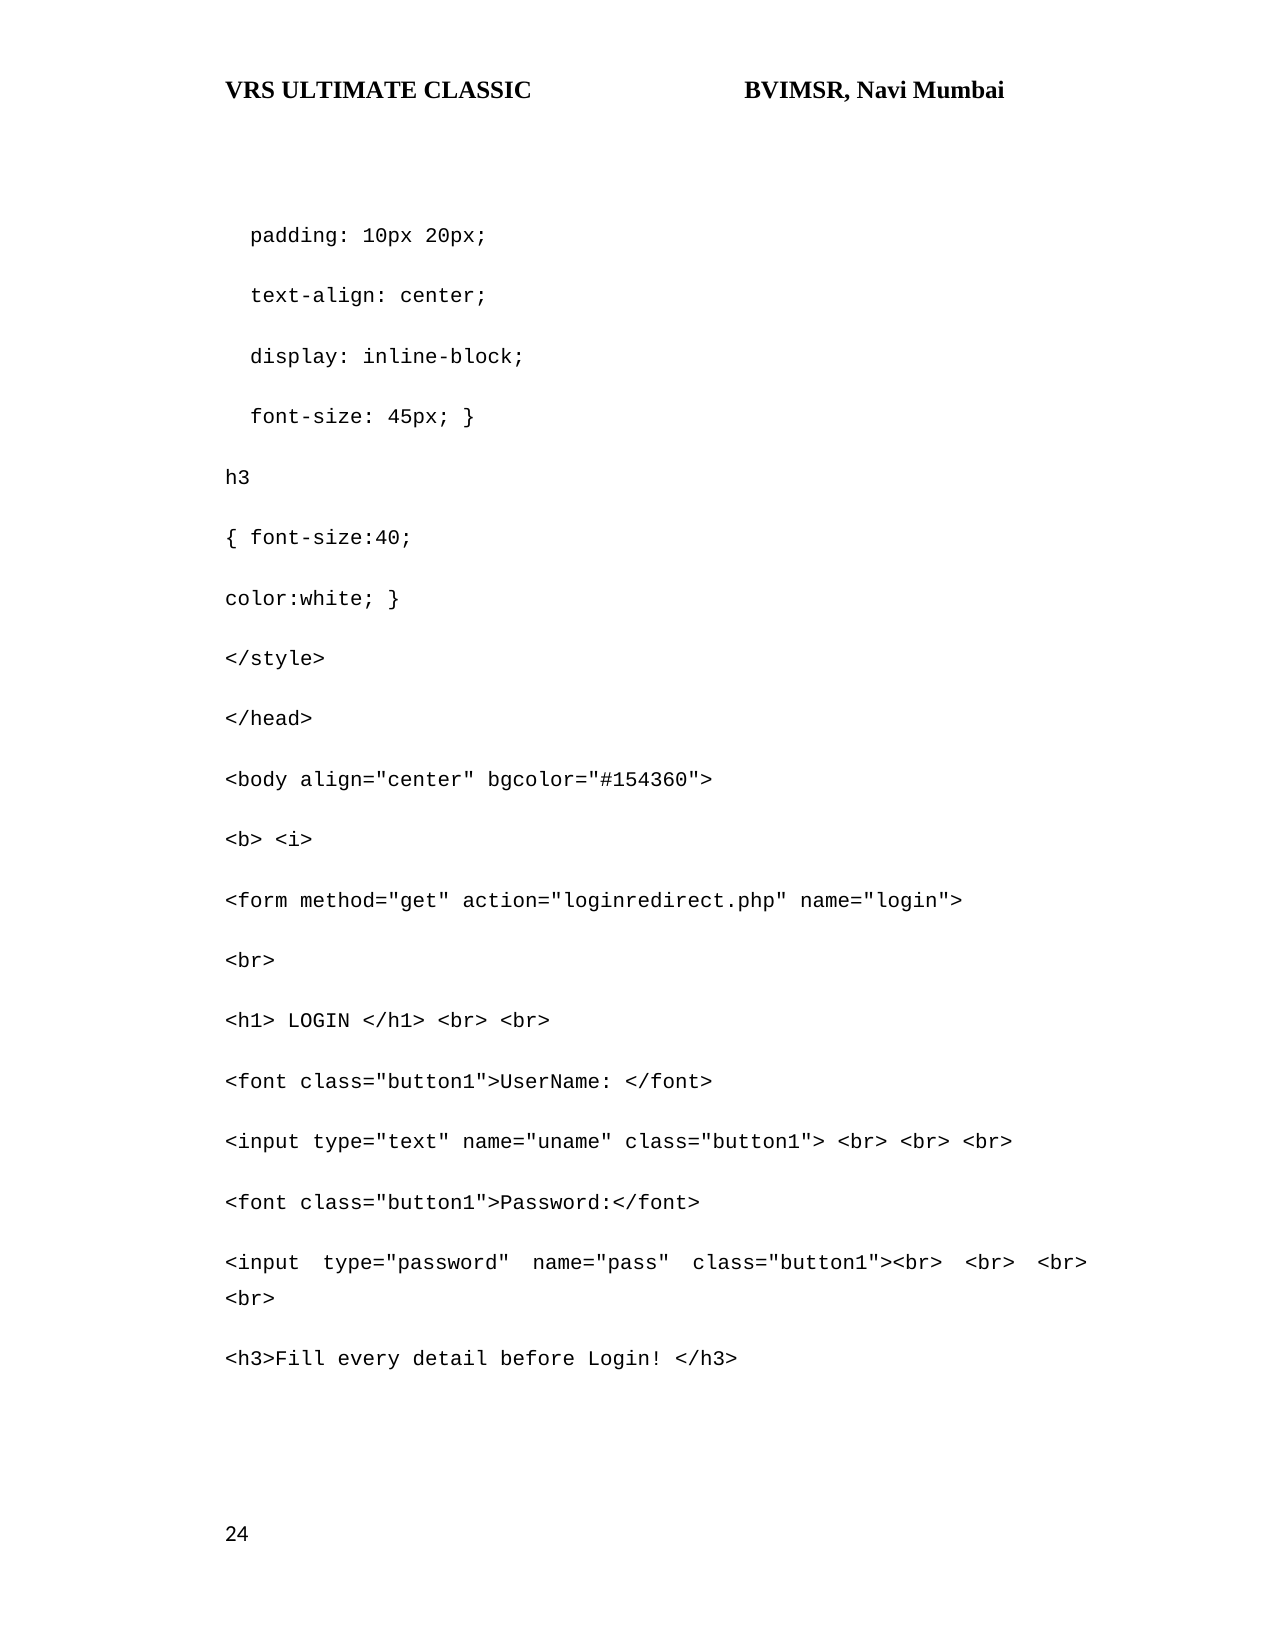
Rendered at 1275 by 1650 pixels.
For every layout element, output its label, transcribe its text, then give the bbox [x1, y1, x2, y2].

text text-align: center; [225, 285, 1087, 309]
text <b> <i> [225, 829, 1087, 853]
text <input type="text" name="uname" class="button1"> <br> <br> <br> [225, 1131, 1087, 1155]
text { font-size:40; [225, 527, 1087, 551]
text <font class="button1">Password:</font> [225, 1192, 1087, 1215]
text <h3>Fill every detail before Login! </h3> [225, 1348, 1087, 1372]
text color:white; } [225, 587, 1087, 611]
text <body align="center" bgcolor="#154360"> [225, 769, 1087, 792]
text display: inline-block; [225, 346, 1087, 369]
text <input type="password" name="pass" class="button1"><br> <br> <br> <br> [225, 1252, 1087, 1311]
text <h1> LOGIN </h1> <br> <br> [225, 1010, 1087, 1034]
text <font class="button1">UserName: </font> [225, 1071, 1087, 1094]
text <br> [225, 950, 1087, 974]
text font-size: 45px; } [225, 406, 1087, 430]
text padding: 10px 20px; [225, 225, 1087, 249]
text </style> [225, 648, 1087, 672]
text </head> [225, 708, 1087, 732]
text h3 [225, 467, 1087, 490]
text <form method="get" action="loginredirect.php" name="login"> [225, 889, 1087, 913]
